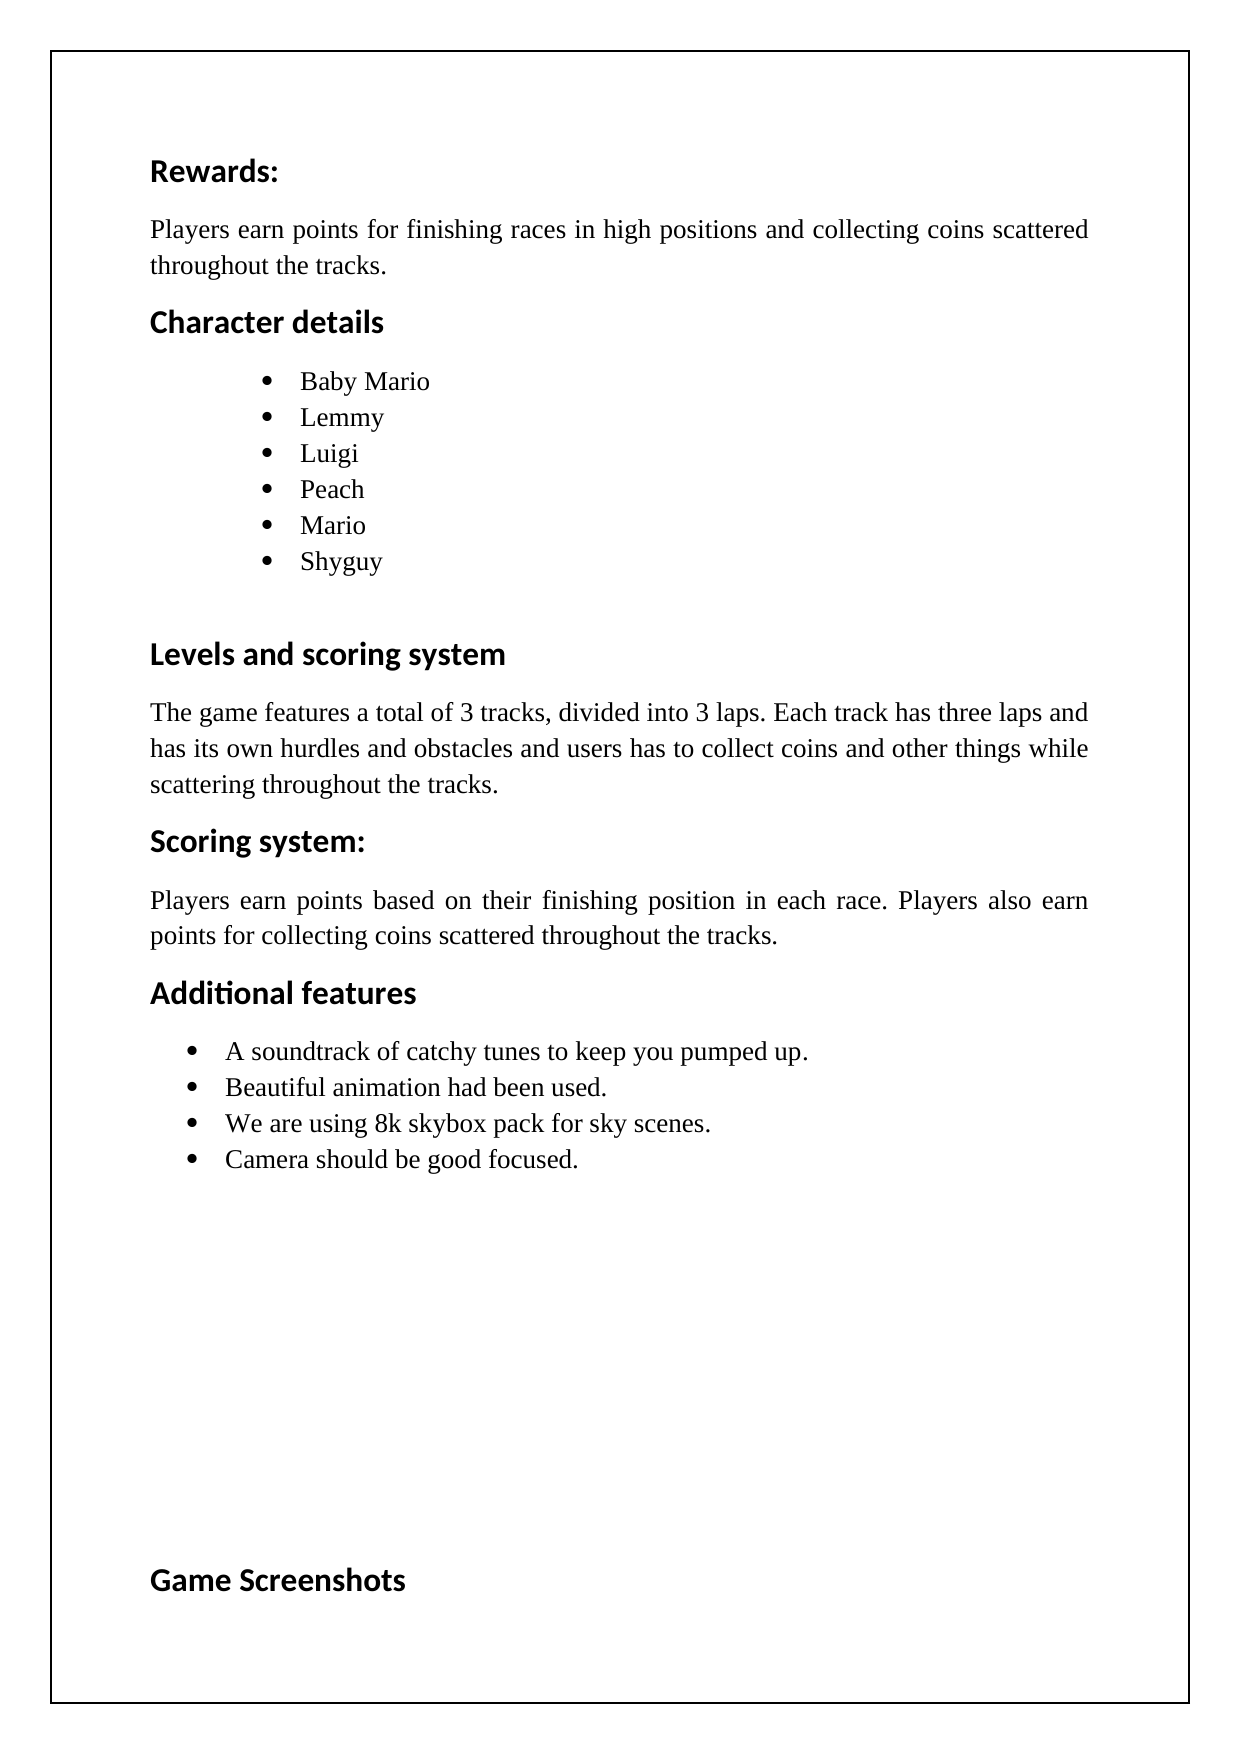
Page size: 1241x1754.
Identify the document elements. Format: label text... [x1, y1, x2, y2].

text Additional features [150, 972, 1090, 1013]
list We are using 8k skybox pack for sky scenes. [187, 1107, 1090, 1138]
list Camera should be good focused. [187, 1143, 1090, 1174]
list Mario [262, 509, 1090, 540]
text Players earn points for finishing races in high positions and collecting coins scattered throughout the tracks. [150, 213, 1090, 280]
list Luigi [262, 437, 1090, 468]
list Lemmy [262, 401, 1090, 432]
text Levels and scoring system [150, 633, 1090, 674]
list Peach [262, 473, 1090, 504]
text The game features a total of 3 tracks, divided into 3 laps. Each track has three laps and has its own hurdles and obstacles and users has to collect coins and other things while scattering throughout the tracks. [150, 696, 1090, 799]
text Scoring system: [150, 820, 1090, 861]
list Baby Mario [262, 365, 1090, 396]
text Rewards: [150, 150, 1090, 191]
text Game Screenshots [150, 1559, 1090, 1599]
list A soundtrack of catchy tunes to keep you pumped up. [187, 1035, 1090, 1067]
list Shyguy [262, 545, 1090, 576]
text Players earn points based on their finishing position in each race. Players also earn points for collecting coins scattered throughout the tracks. [150, 884, 1090, 951]
list Beautiful animation had been used. [187, 1071, 1090, 1102]
text Character details [150, 302, 1090, 342]
